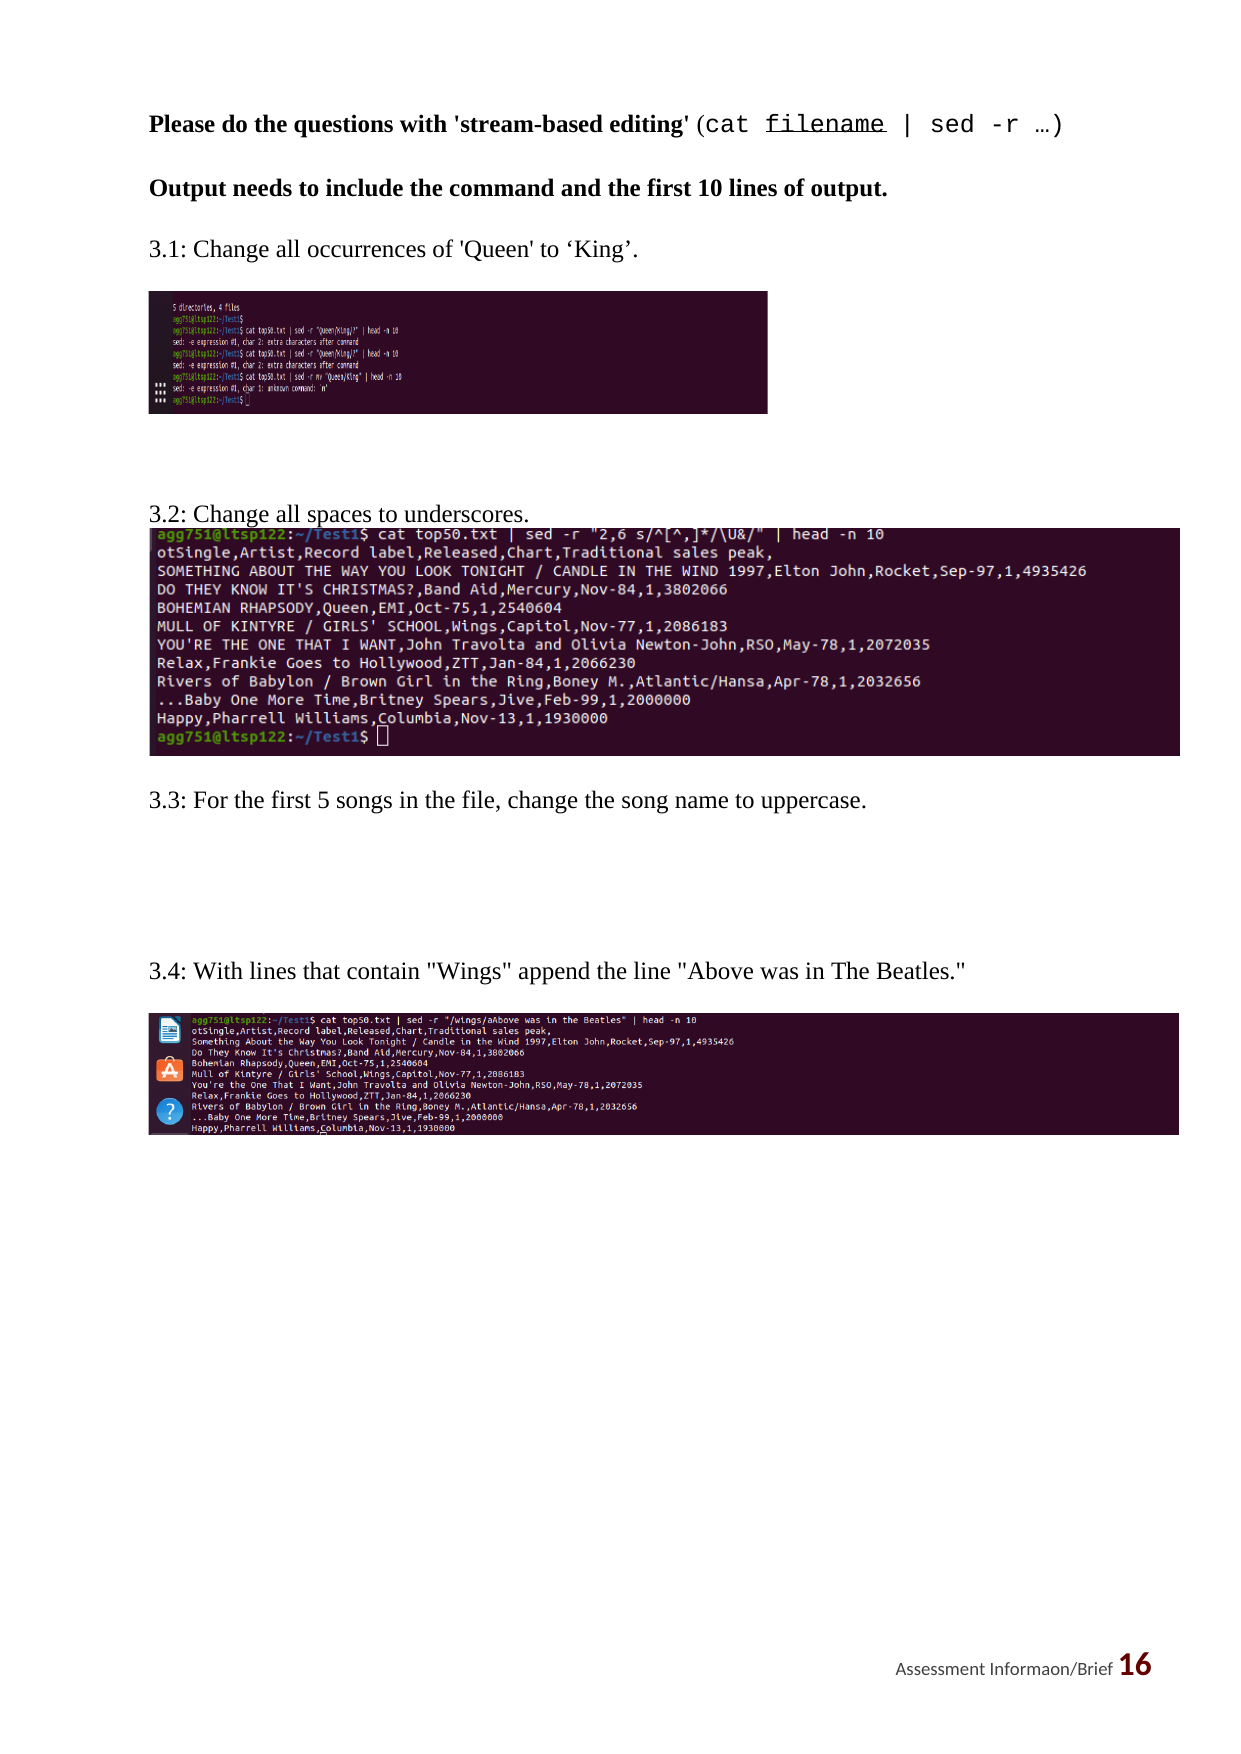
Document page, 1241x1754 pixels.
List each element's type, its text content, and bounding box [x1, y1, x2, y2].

picture [148, 1013, 1179, 1135]
text 3.4: With lines that contain "Wings" append the line "Above was in The Beatles." [148, 956, 1153, 985]
text 3.1: Change all occurrences of 'Queen' to ‘King’. [148, 234, 1153, 263]
text 3.3: For the first 5 songs in the file, change the song name to uppercase. [148, 785, 1153, 813]
picture [149, 528, 1180, 756]
text Please do the questions with 'stream-based editing' (cat filename | sed -r …) [148, 109, 1181, 140]
picture [148, 291, 768, 414]
text Output needs to include the command and the first 10 lines of output. [148, 173, 1181, 202]
